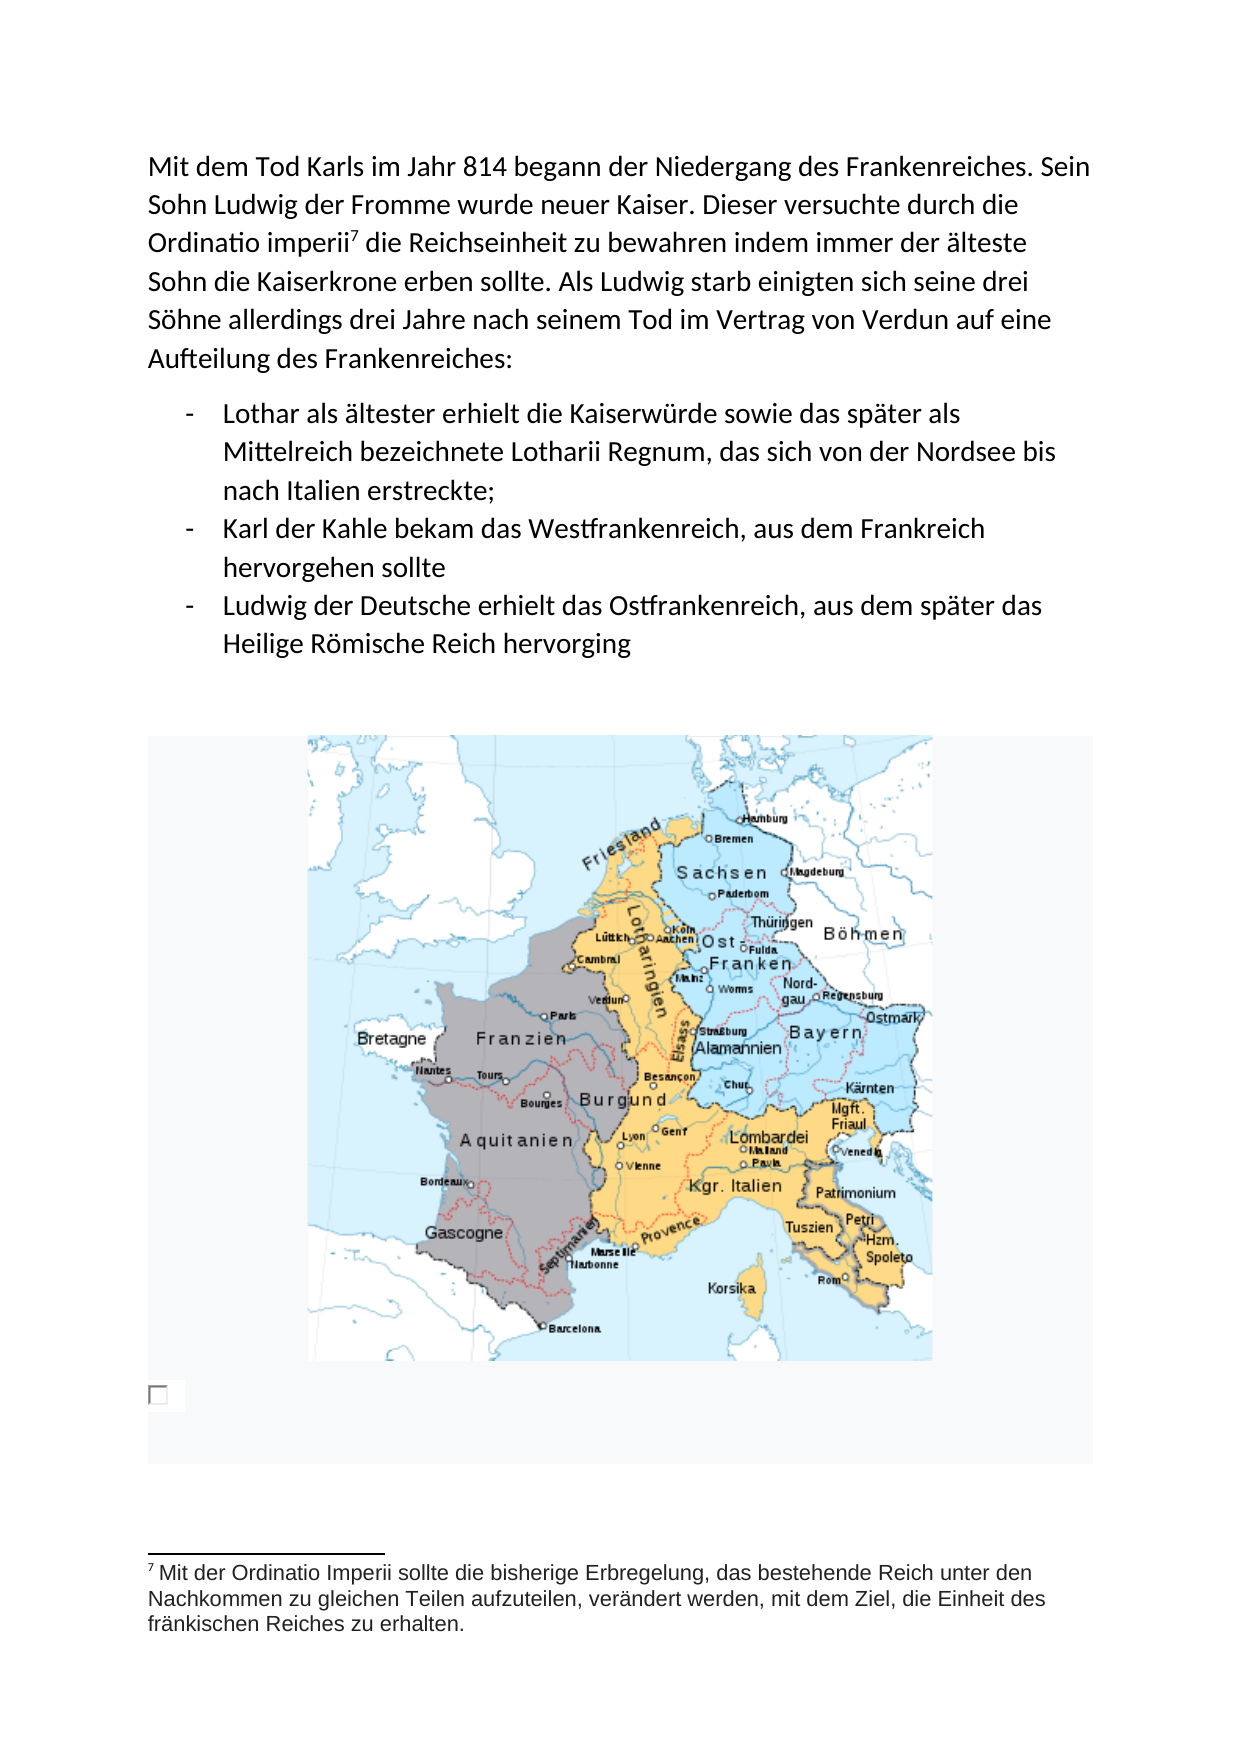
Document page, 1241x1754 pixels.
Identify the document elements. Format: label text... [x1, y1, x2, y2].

list Lothar als ältester erhielt die Kaiserwürde sowie das später als Mittelreich bezeichnete Lotharii Regnum, das sich von der Nordsee bis nach Italien erstreckte; [185, 395, 1093, 507]
text Mit dem Tod Karls im Jahr 814 begann der Niedergang des Frankenreiches. Sein Sohn Ludwig der Fromme wurde neuer Kaiser. Dieser versuchte durch die Ordinatio imperii die Reichseinheit zu bewahren indem immer der älteste Sohn die Kaiserkrone erben sollte. Als Ludwig starb einigten sich seine drei Söhne allerdings drei Jahre nach seinem Tod im Vertrag von Verdun auf eine Aufteilung des Frankenreiches: [148, 148, 1093, 375]
list Ludwig der Deutsche erhielt das Ostfrankenreich, aus dem später das Heilige Römische Reich hervorging [185, 587, 1093, 661]
picture [307, 735, 933, 1361]
list Karl der Kahle bekam das Westfrankenreich, aus dem Frankreich hervorgehen sollte [185, 510, 1093, 584]
